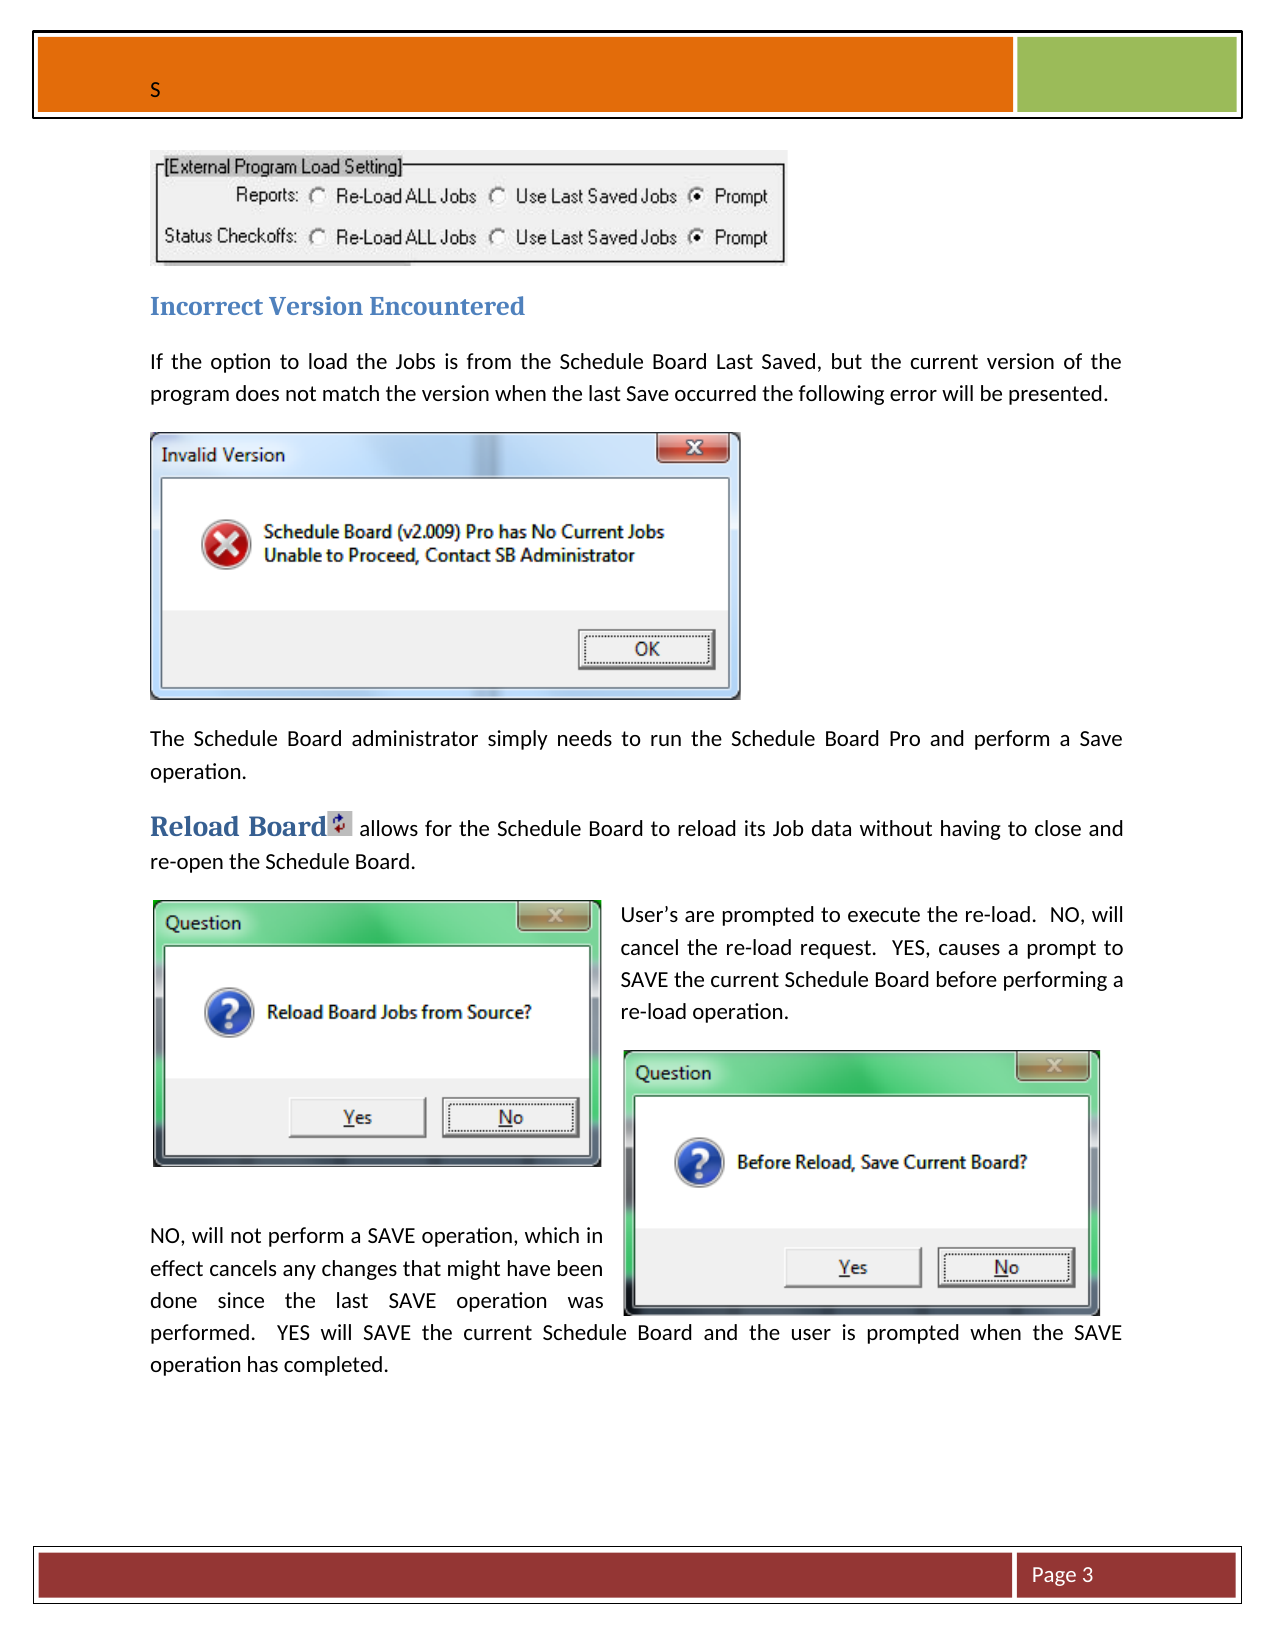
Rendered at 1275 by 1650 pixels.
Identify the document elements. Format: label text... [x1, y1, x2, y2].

text If the option to load the Jobs is from the Schedule Board Last Saved, but the current version of the program does not match the version when the last Save occurred the following error will be presented. [150, 347, 1125, 407]
text User’s are prompted to execute the re-load. NO, will cancel the re-load request. YES, causes a prompt to SAVE the current Schedule Board before performing a re-load operation. [602, 901, 1125, 1025]
picture [150, 432, 741, 700]
text Incorrect Version Encountered [150, 291, 1125, 322]
text The Schedule Board administrator simply needs to run the Schedule Board Pro and perform a Save operation. [150, 724, 1125, 785]
text Reload Board allows for the Schedule Board to reload its Job data without having to close and re-open the Schedule Board. [150, 810, 1125, 876]
picture [150, 150, 788, 266]
picture [327, 811, 353, 836]
picture [153, 900, 602, 1167]
picture [623, 1050, 1100, 1316]
